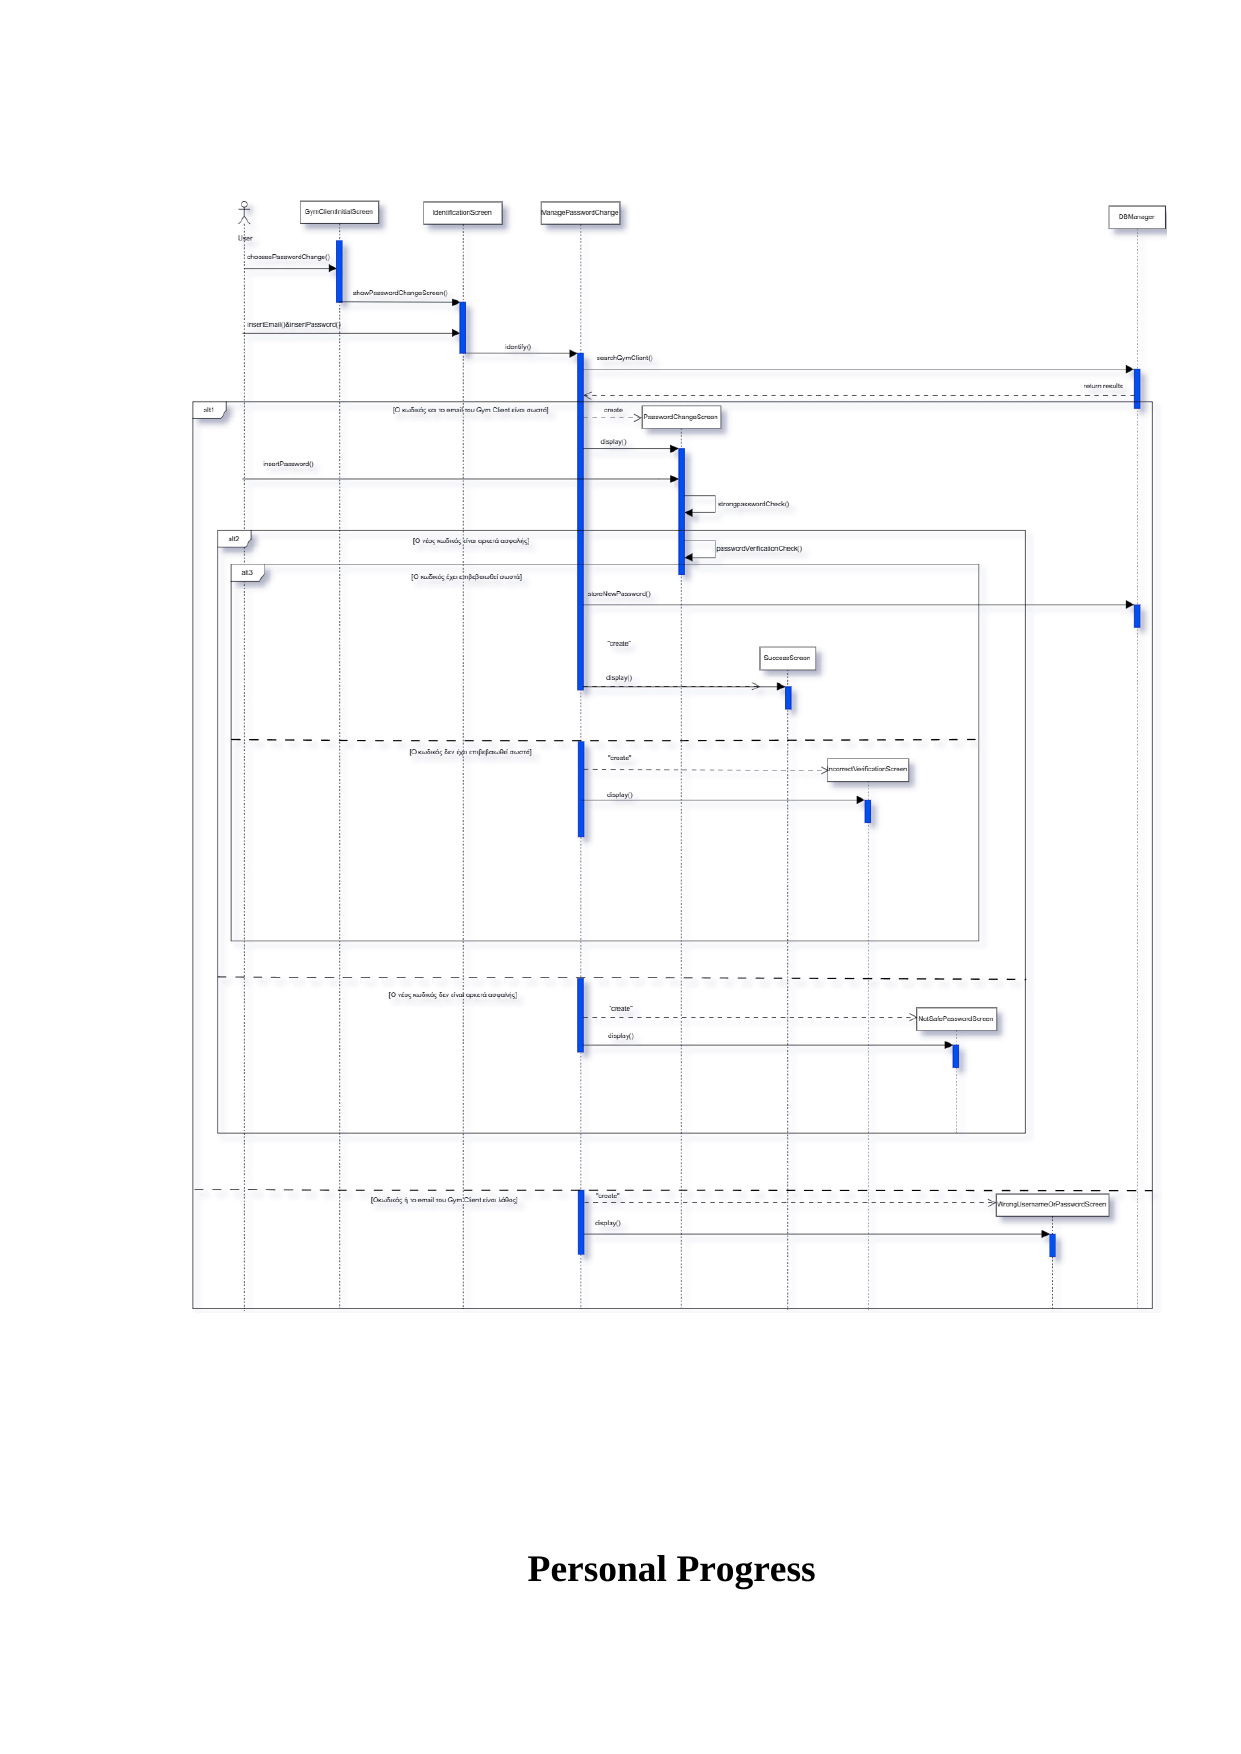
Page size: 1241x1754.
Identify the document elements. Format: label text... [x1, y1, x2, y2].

picture [177, 200, 1167, 1313]
text Personal Progress [177, 1546, 1166, 1589]
